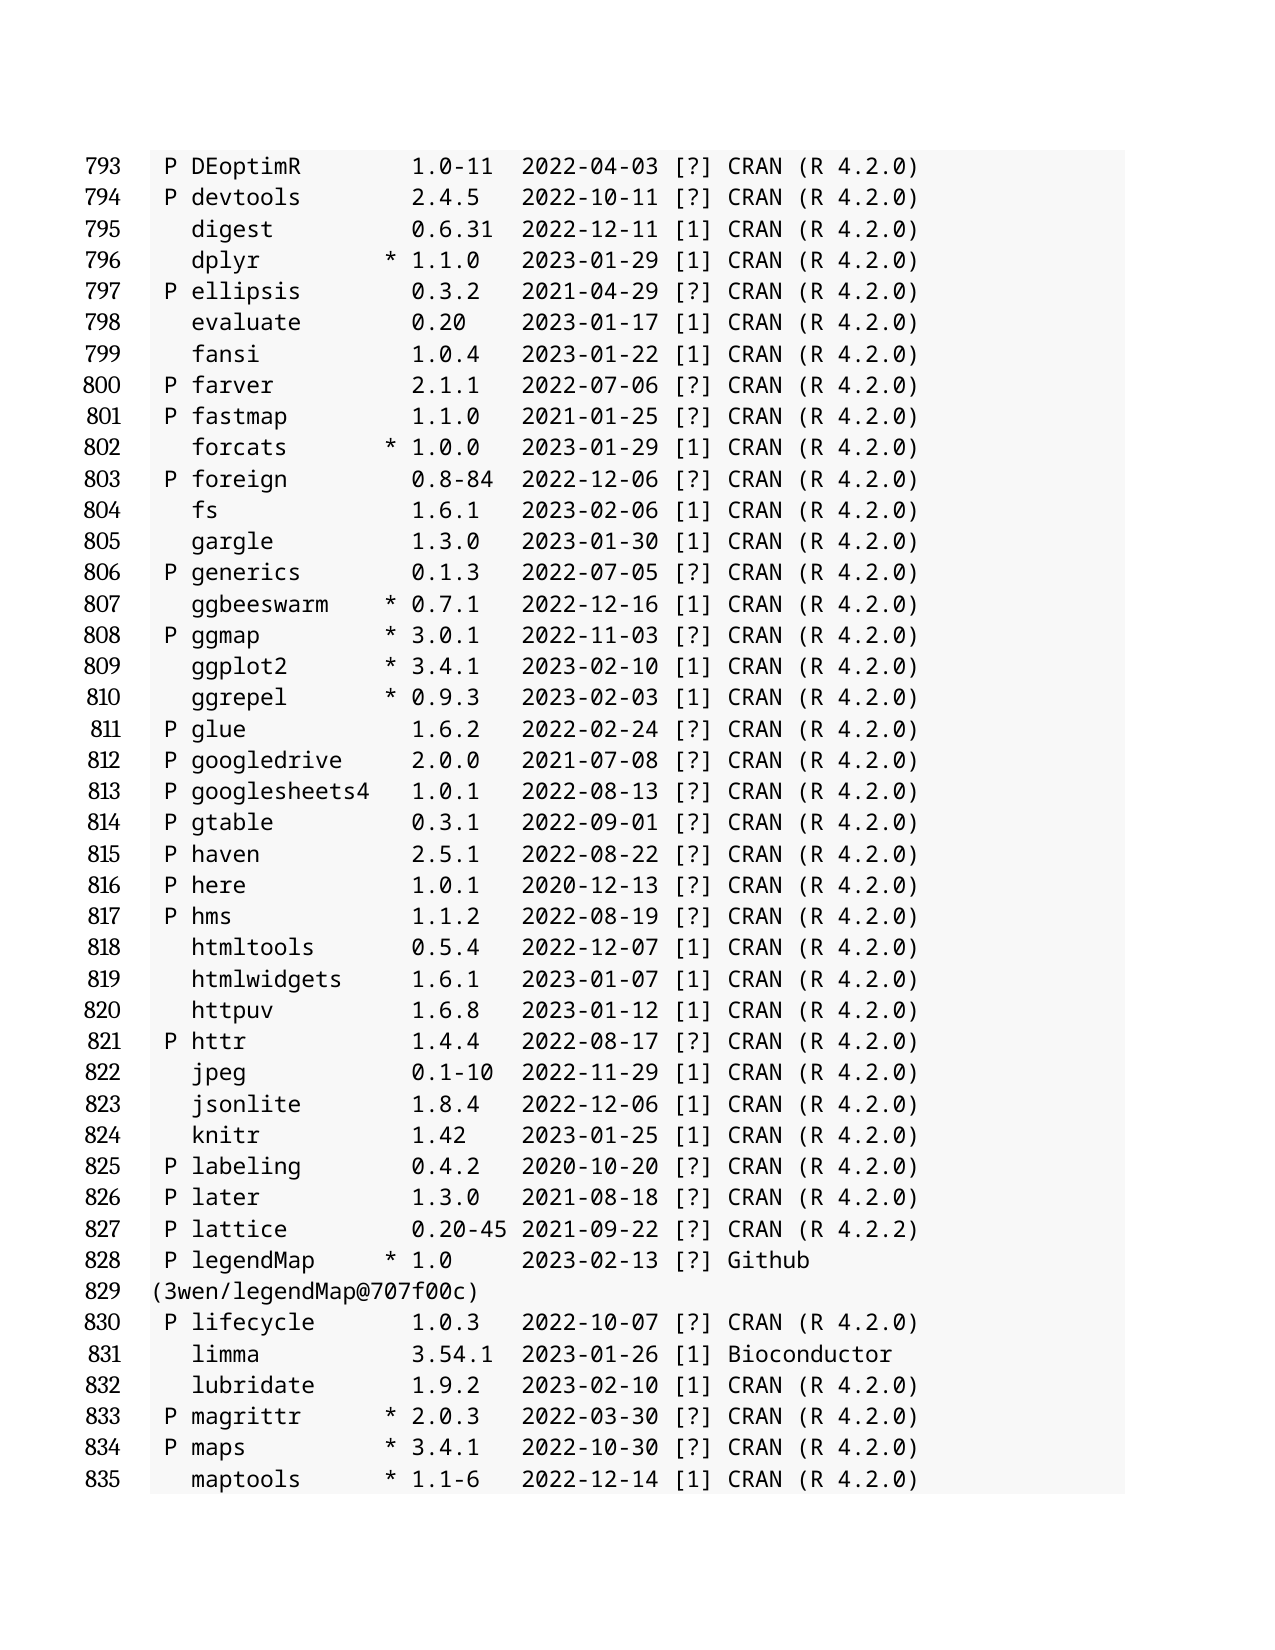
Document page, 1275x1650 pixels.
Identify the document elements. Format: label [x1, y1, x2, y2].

text [150, 150, 1125, 1494]
